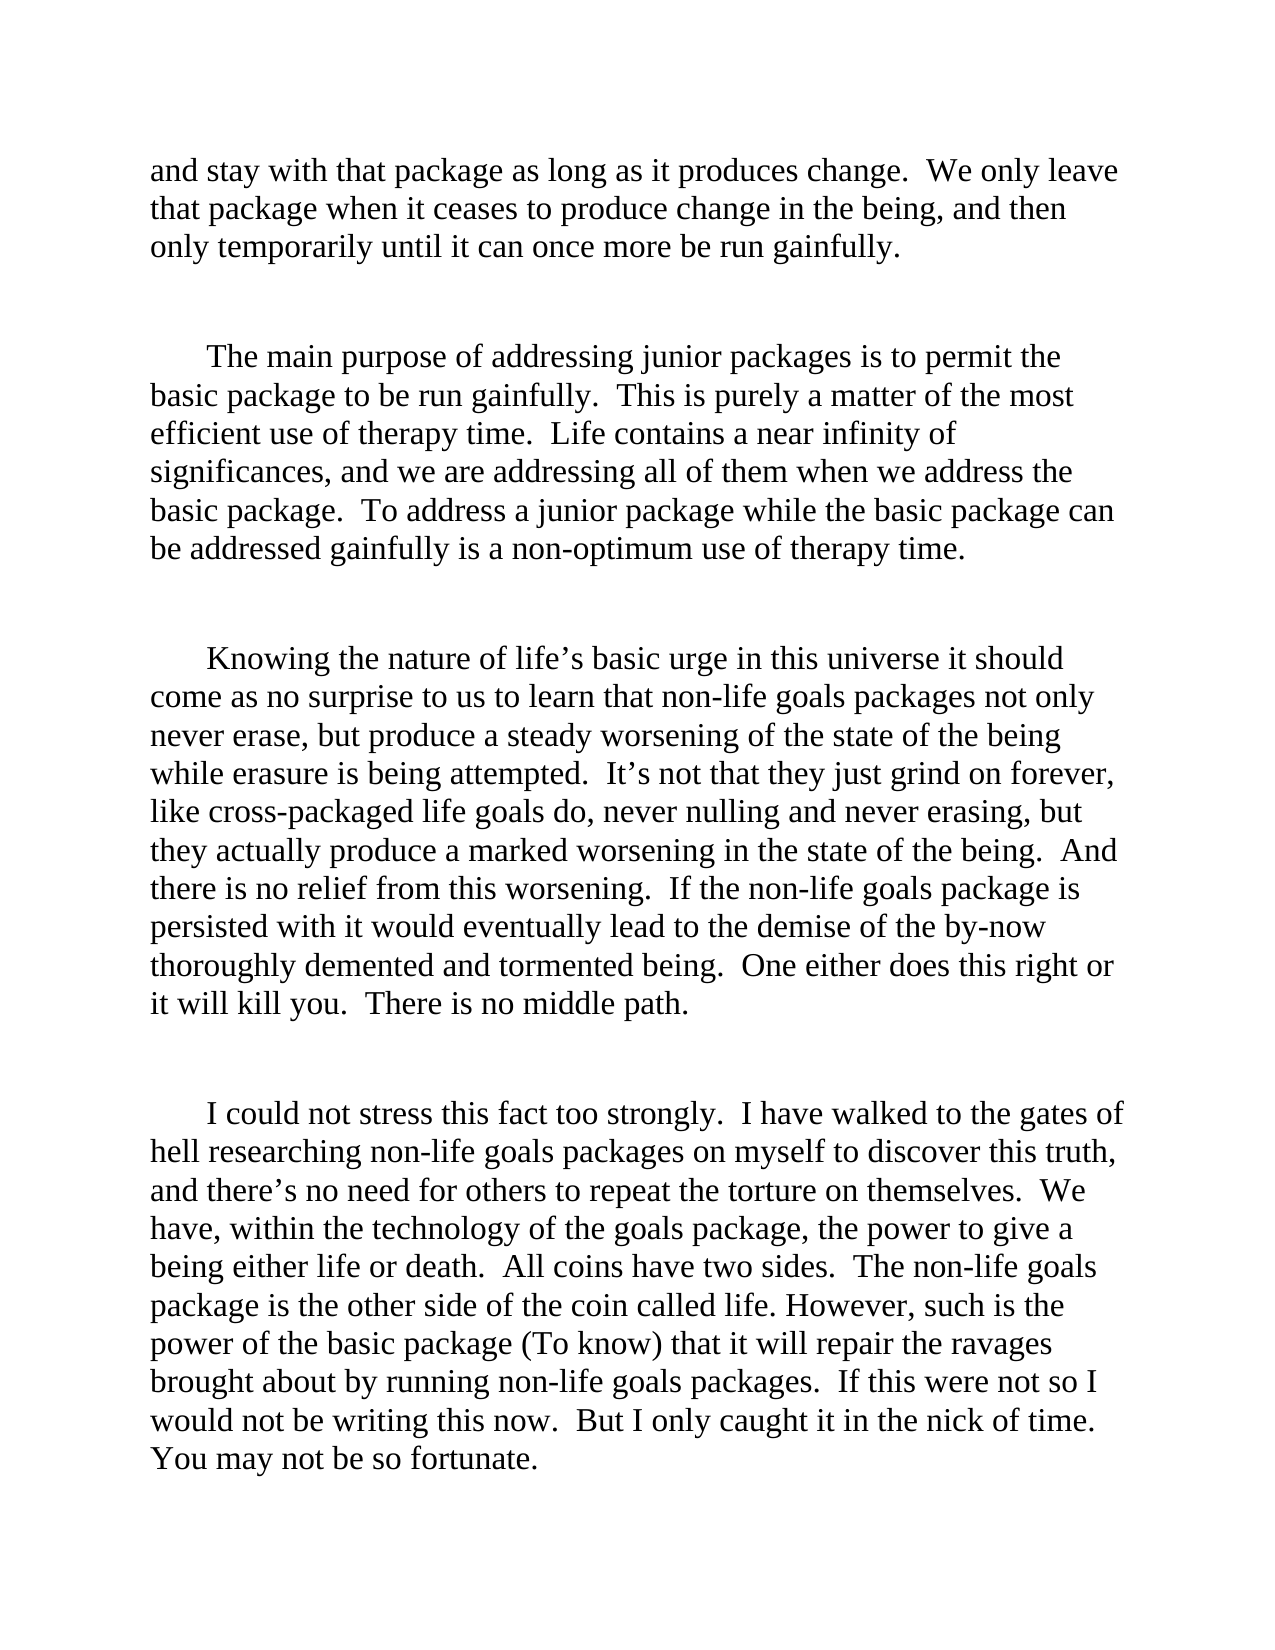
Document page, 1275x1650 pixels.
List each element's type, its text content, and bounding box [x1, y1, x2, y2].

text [150, 150, 1125, 265]
text Knowing the nature of life’s basic urge in this universe it should come as no surprise to us to learn that non-life goals packages not only never erase, but produce a steady worsening of the state of the being while erasure is being attempted. It’s not that they just grind on forever, like cross-packaged life goals do, never nulling and never erasing, but they actually produce a marked worsening in the state of the being. And there is no relief from this worsening. If the non-life goals package is persisted with it would eventually lead to the demise of the by-now thoroughly demented and tormented being. One either does this right or it will kill you. There is no middle path. [150, 638, 1125, 1022]
text The main purpose of addressing junior packages is to permit the basic package to be run gainfully. This is purely a matter of the most efficient use of therapy time. Life contains a near infinity of significances, and we are addressing all of them when we address the basic package. To address a junior package while the basic package can be addressed gainfully is a non-optimum use of therapy time. [150, 337, 1125, 567]
text I could not stress this fact too strongly. I have walked to the gates of hell researching non-life goals packages on myself to discover this truth, and there’s no need for others to repeat the torture on themselves. We have, within the technology of the goals package, the power to give a being either life or death. All coins have two sides. The non-life goals package is the other side of the coin called life. However, such is the power of the basic package (To know) that it will repair the ravages brought about by running non-life goals packages. If this were not so I would not be writing this now. But I only caught it in the nick of time. You may not be so fortunate. [150, 1093, 1125, 1477]
